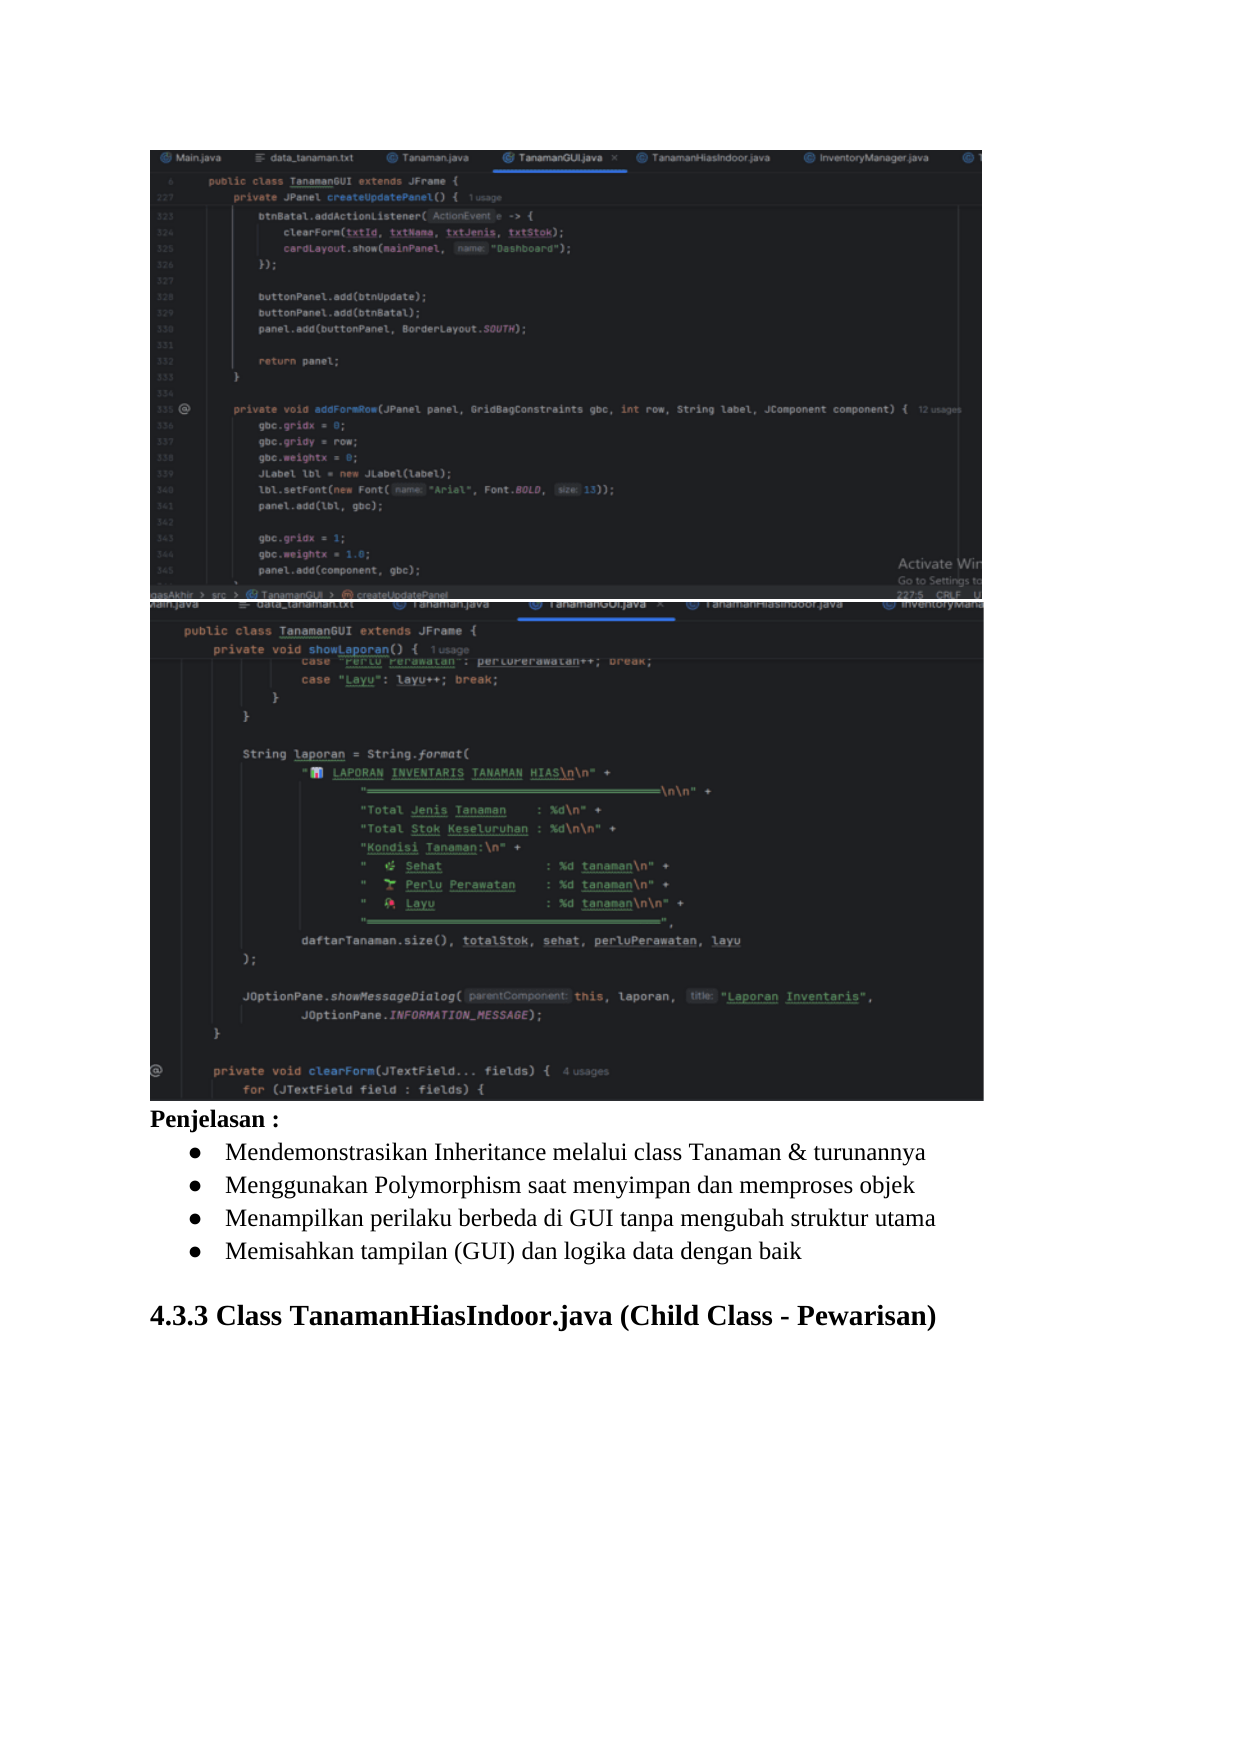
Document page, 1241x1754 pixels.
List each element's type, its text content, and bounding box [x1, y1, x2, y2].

text Penjelasan : [150, 1104, 1090, 1133]
list Memisahkan tampilan (GUI) dan logika data dengan baik [187, 1236, 1090, 1265]
picture [150, 150, 982, 599]
list Mendemonstrasikan Inheritance melalui class Tanaman & turunannya [187, 1137, 1090, 1166]
list Menampilkan perilaku berbeda di GUI tanpa mengubah struktur utama [187, 1203, 1090, 1232]
picture [150, 602, 984, 1101]
list Menggunakan Polymorphism saat menyimpan dan memproses objek [187, 1170, 1090, 1199]
subtitle 4.3.3 Class TanamanHiasIndoor.java (Child Class - Pewarisan) [150, 1298, 1090, 1332]
